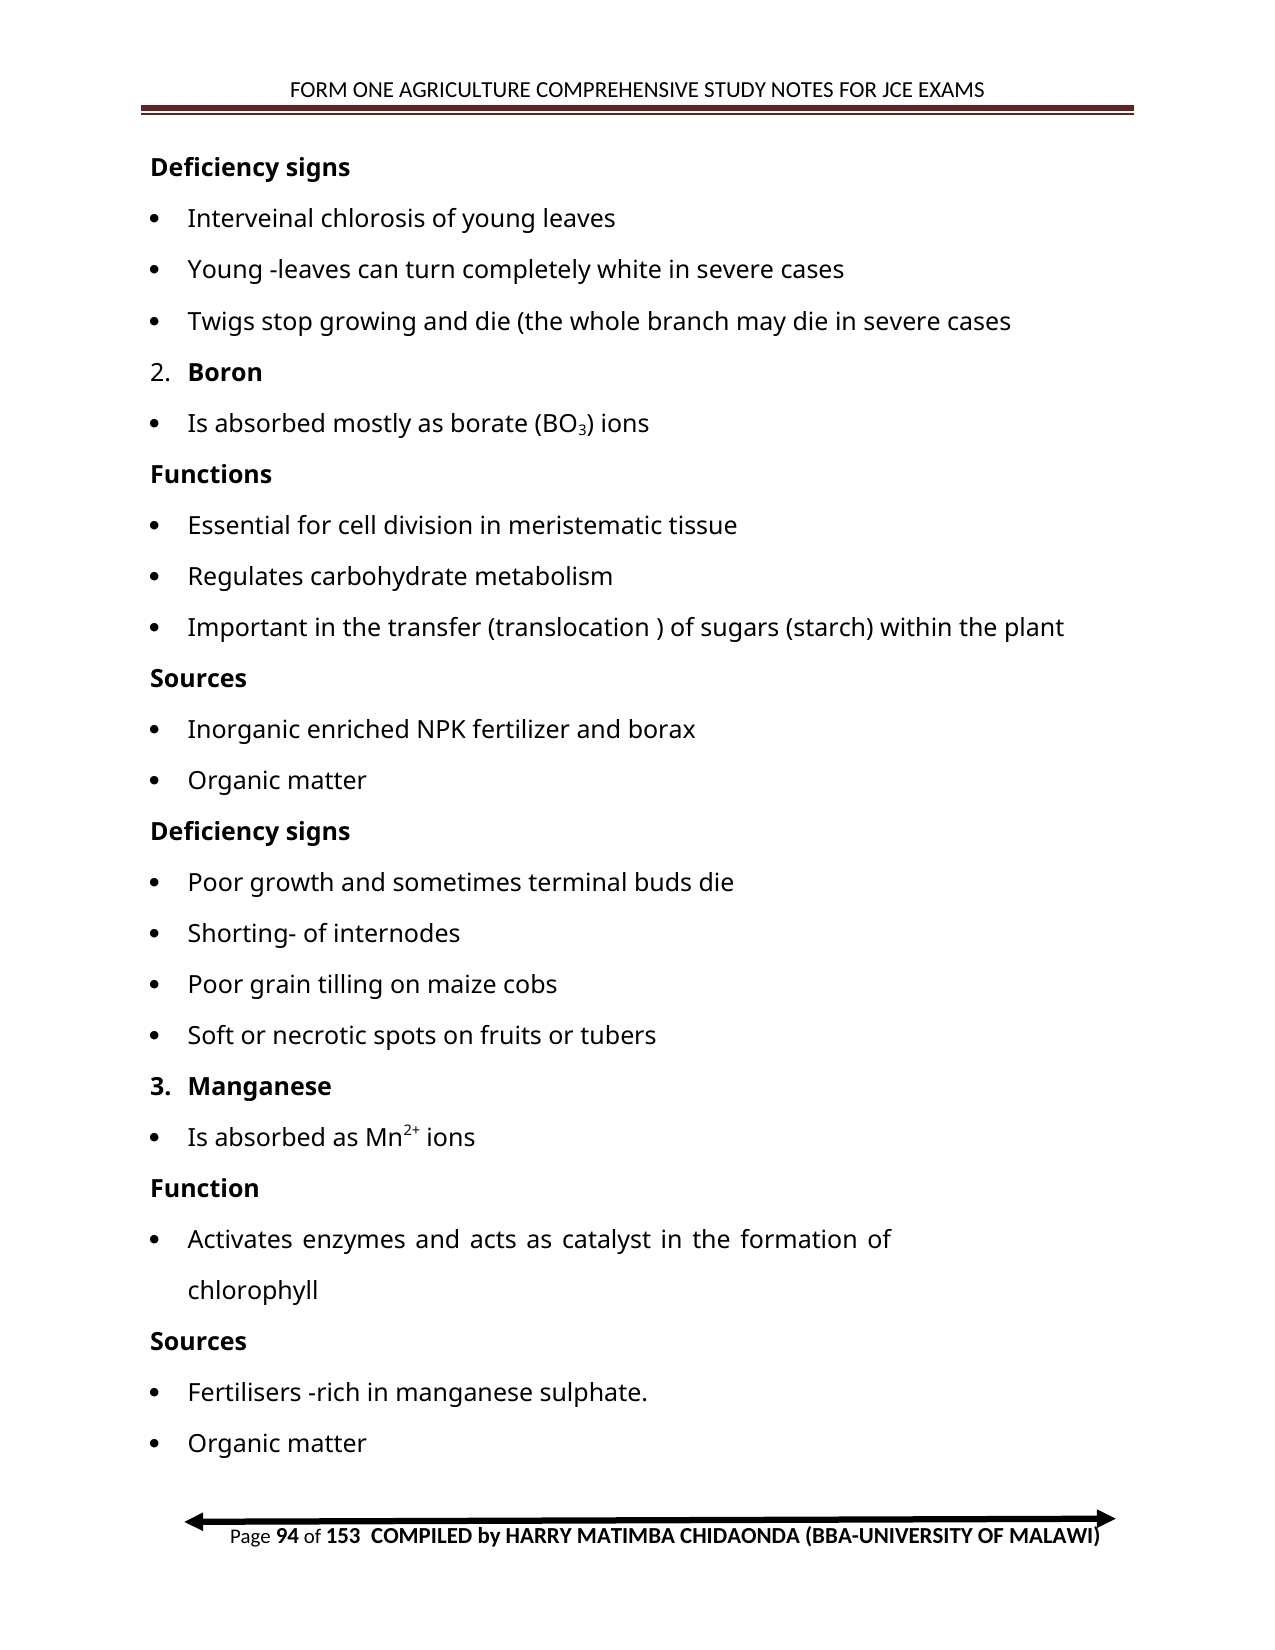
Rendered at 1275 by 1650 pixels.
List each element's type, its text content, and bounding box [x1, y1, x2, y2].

list Important in the transfer (translocation ) of sugars (starch) within the plant [150, 609, 1125, 643]
text Deficiency signs [150, 813, 1125, 848]
list Soft or necrotic spots on fruits or tubers [150, 1018, 1125, 1052]
text Function [150, 1171, 1125, 1205]
list Poor grain tilling on maize cobs [150, 967, 1125, 1001]
list Young -leaves can turn completely white in severe cases [150, 252, 1125, 286]
text Deficiency signs [150, 150, 1125, 184]
text Sources [150, 660, 1125, 694]
list Interveinal chlorosis of young leaves [150, 201, 1125, 235]
list Manganese [150, 1069, 1125, 1103]
text Sources [150, 1324, 892, 1358]
list Essential for cell division in meristematic tissue [150, 507, 1125, 541]
list Is absorbed mostly as borate (BO3) ions [150, 405, 1125, 439]
list Organic matter [150, 1426, 1125, 1460]
list Is absorbed as Mn2+ ions [150, 1120, 1125, 1154]
list Activates enzymes and acts as catalyst in the formation of chlorophyll [150, 1222, 892, 1307]
text Functions [150, 456, 1125, 490]
list Organic matter [150, 762, 1125, 797]
list Fertilisers -rich in manganese sulphate. [150, 1375, 1125, 1409]
list Boron [150, 354, 1125, 388]
list Regulates carbohydrate metabolism [150, 558, 1125, 592]
list Poor growth and sometimes terminal buds die [150, 864, 780, 899]
list Inorganic enriched NPK fertilizer and borax [150, 711, 1125, 746]
list Twigs stop growing and die (the whole branch may die in severe cases [150, 303, 1125, 337]
list Shorting- of internodes [150, 916, 780, 950]
